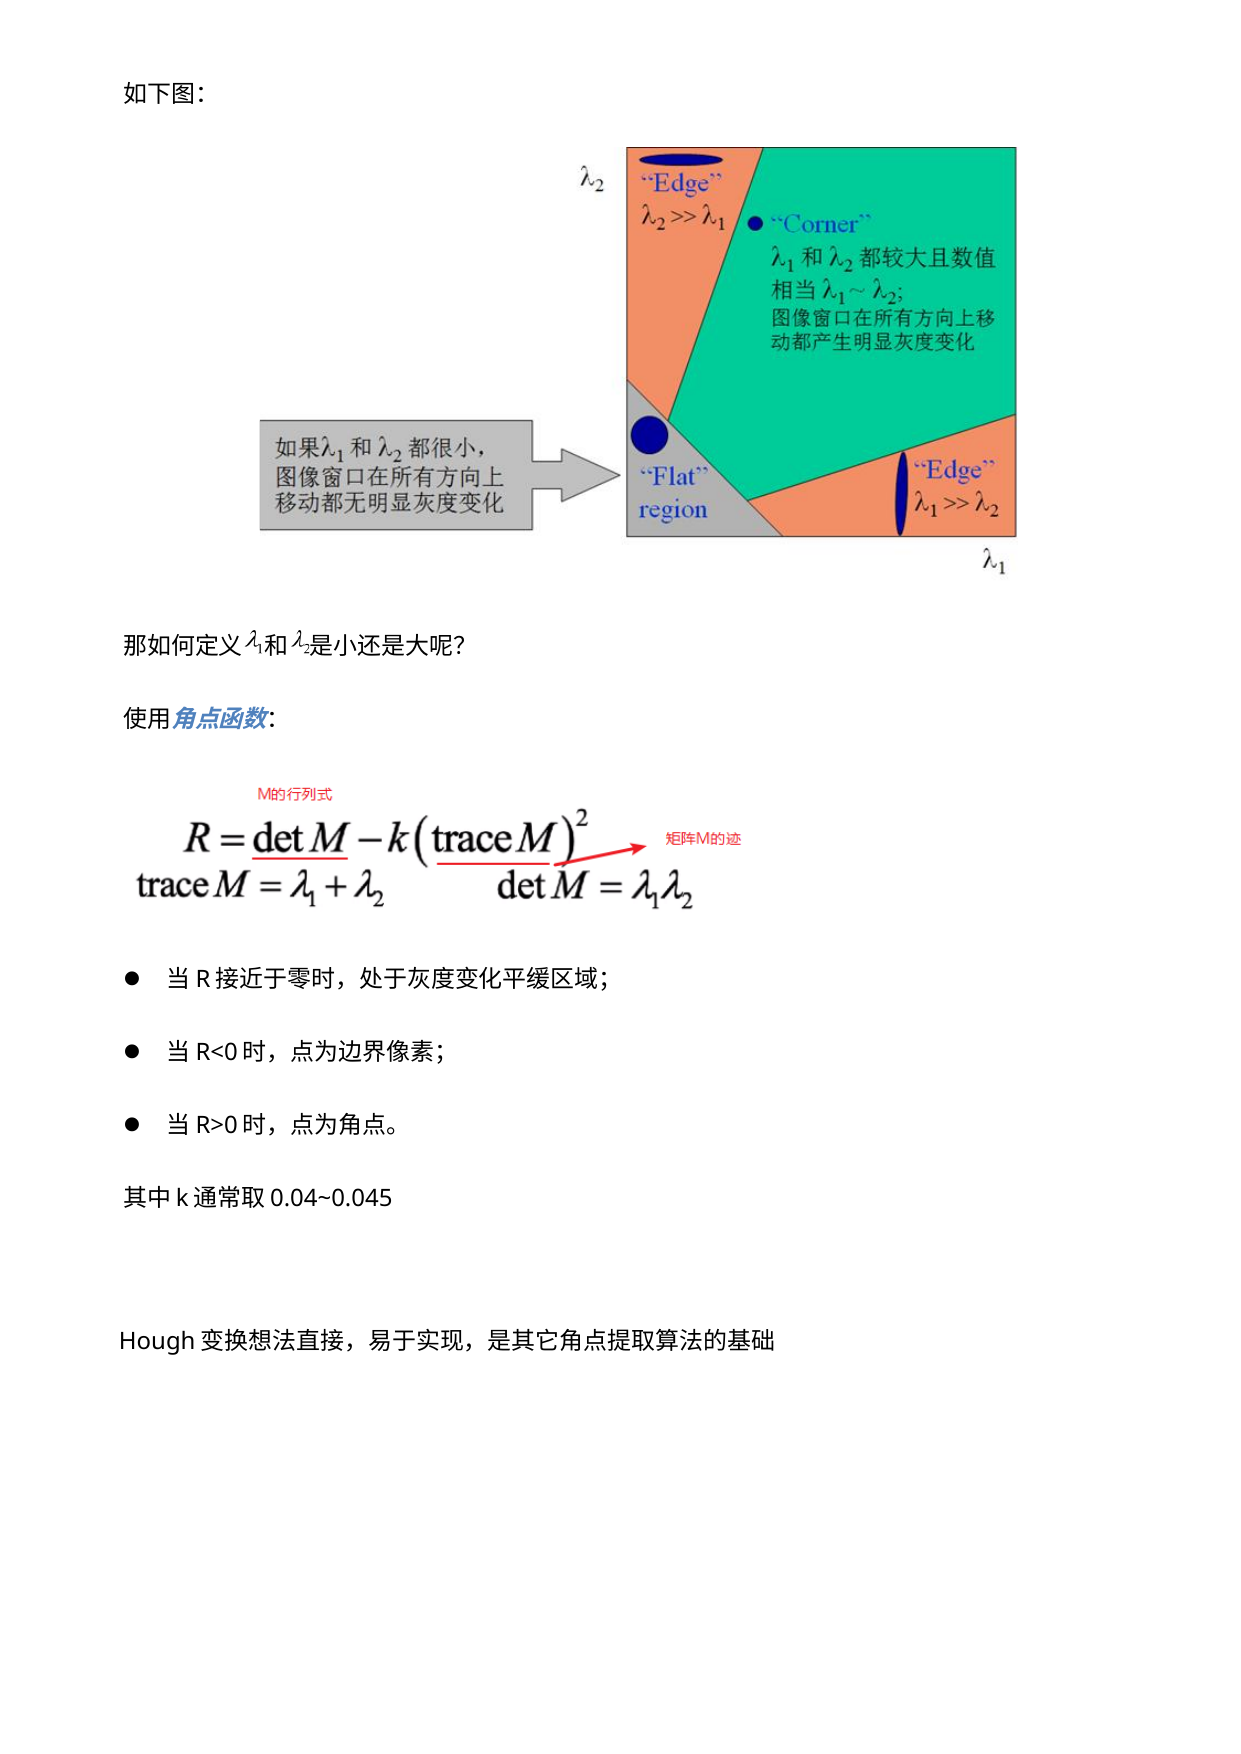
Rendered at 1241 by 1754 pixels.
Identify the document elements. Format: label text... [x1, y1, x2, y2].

text Hough变换想法直接，易于实现，是其它角点提取算法的基础 [75, 1322, 1165, 1357]
text 那如何定义和是小还是大呢？ [123, 626, 1165, 661]
picture [242, 626, 264, 655]
text 如下图： [123, 75, 1165, 110]
list 当R接近于零时，处于灰度变化平缓区域； [123, 960, 1165, 995]
picture [259, 147, 1029, 590]
picture [288, 626, 310, 655]
list 当R>0时，点为角点。 [123, 1106, 1165, 1141]
picture [122, 772, 796, 923]
text 使用角点函数： [123, 699, 1165, 734]
list 当R<0时，点为边界像素； [123, 1033, 1165, 1068]
text 其中k通常取0.04~0.045 [123, 1179, 1165, 1214]
